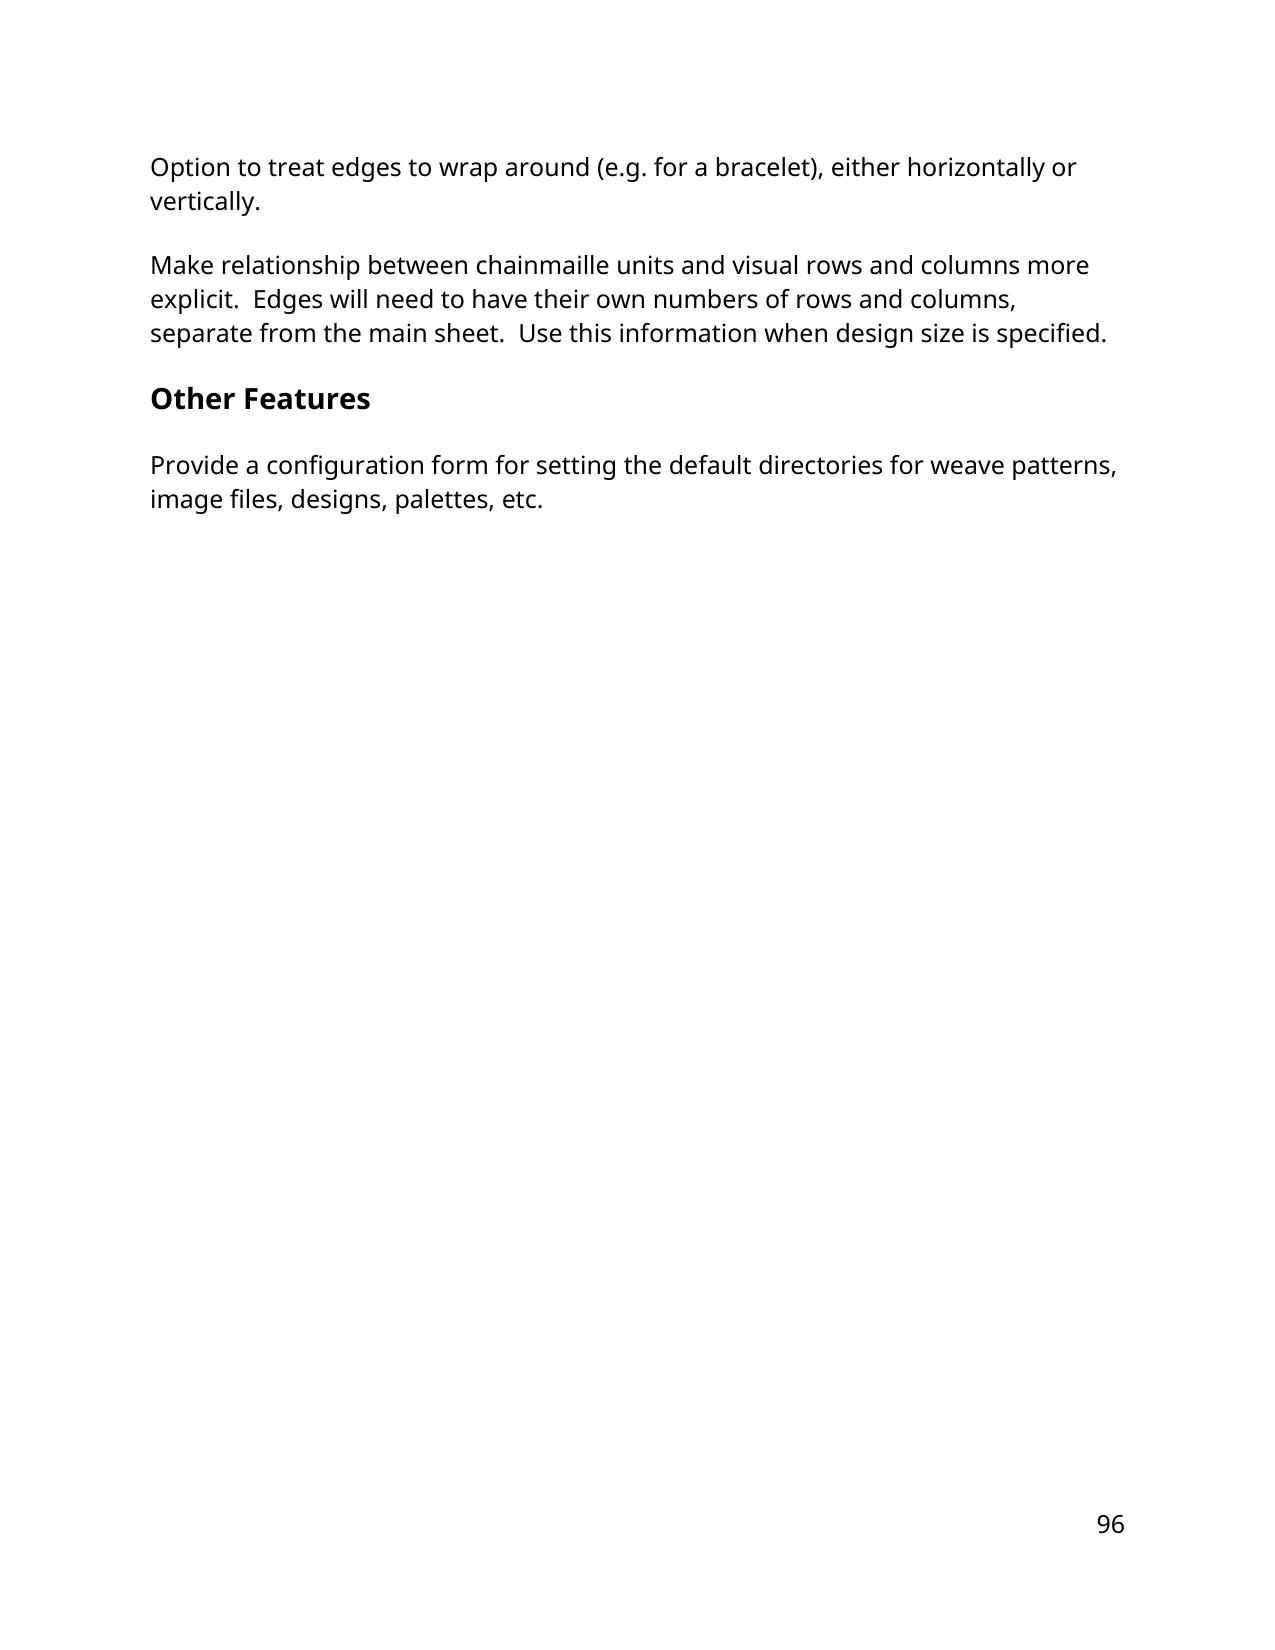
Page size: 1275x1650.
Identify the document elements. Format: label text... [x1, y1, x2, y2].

text Make relationship between chainmaille units and visual rows and columns more explicit. Edges will need to have their own numbers of rows and columns, separate from the main sheet. Use this information when design size is specified. [150, 247, 1125, 349]
text Option to treat edges to wrap around (e.g. for a bracelet), either horizontally or vertically. [150, 150, 1125, 218]
text Provide a configuration form for setting the default directories for weave patterns, image files, designs, palettes, etc. [150, 447, 1125, 516]
subtitle Other Features [150, 379, 1125, 418]
